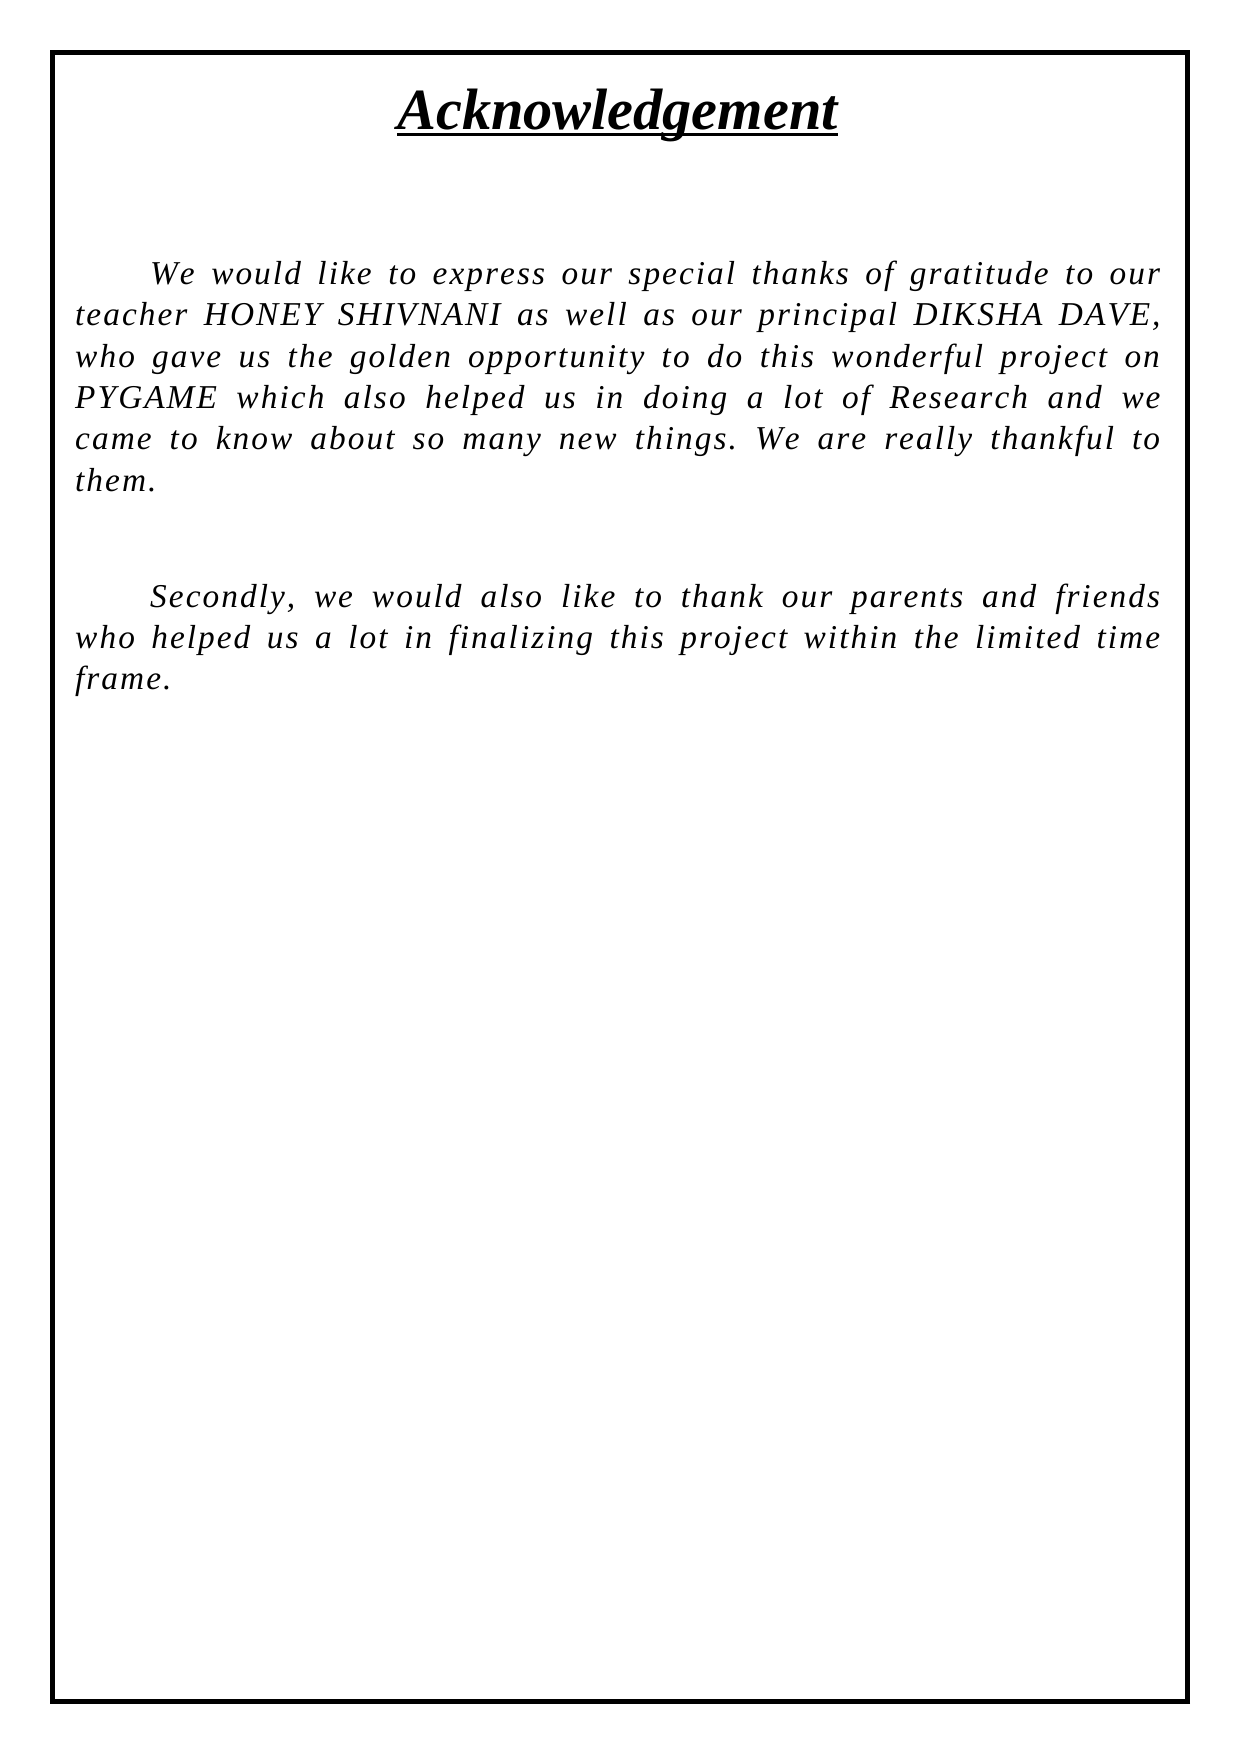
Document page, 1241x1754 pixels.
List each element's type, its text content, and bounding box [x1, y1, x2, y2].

text Acknowledgement [75, 75, 1165, 142]
text Secondly, we would also like to thank our parents and friends who helped us a lot in finalizing this project within the limited time frame. [75, 576, 1165, 697]
text We would like to express our special thanks of gratitude to our teacher HONEY SHIVNANI as well as our principal DIKSHA DAVE, who gave us the golden opportunity to do this wonderful project on PYGAME which also helped us in doing a lot of Research and we came to know about so many new things. We are really thankful to them. [75, 253, 1165, 498]
